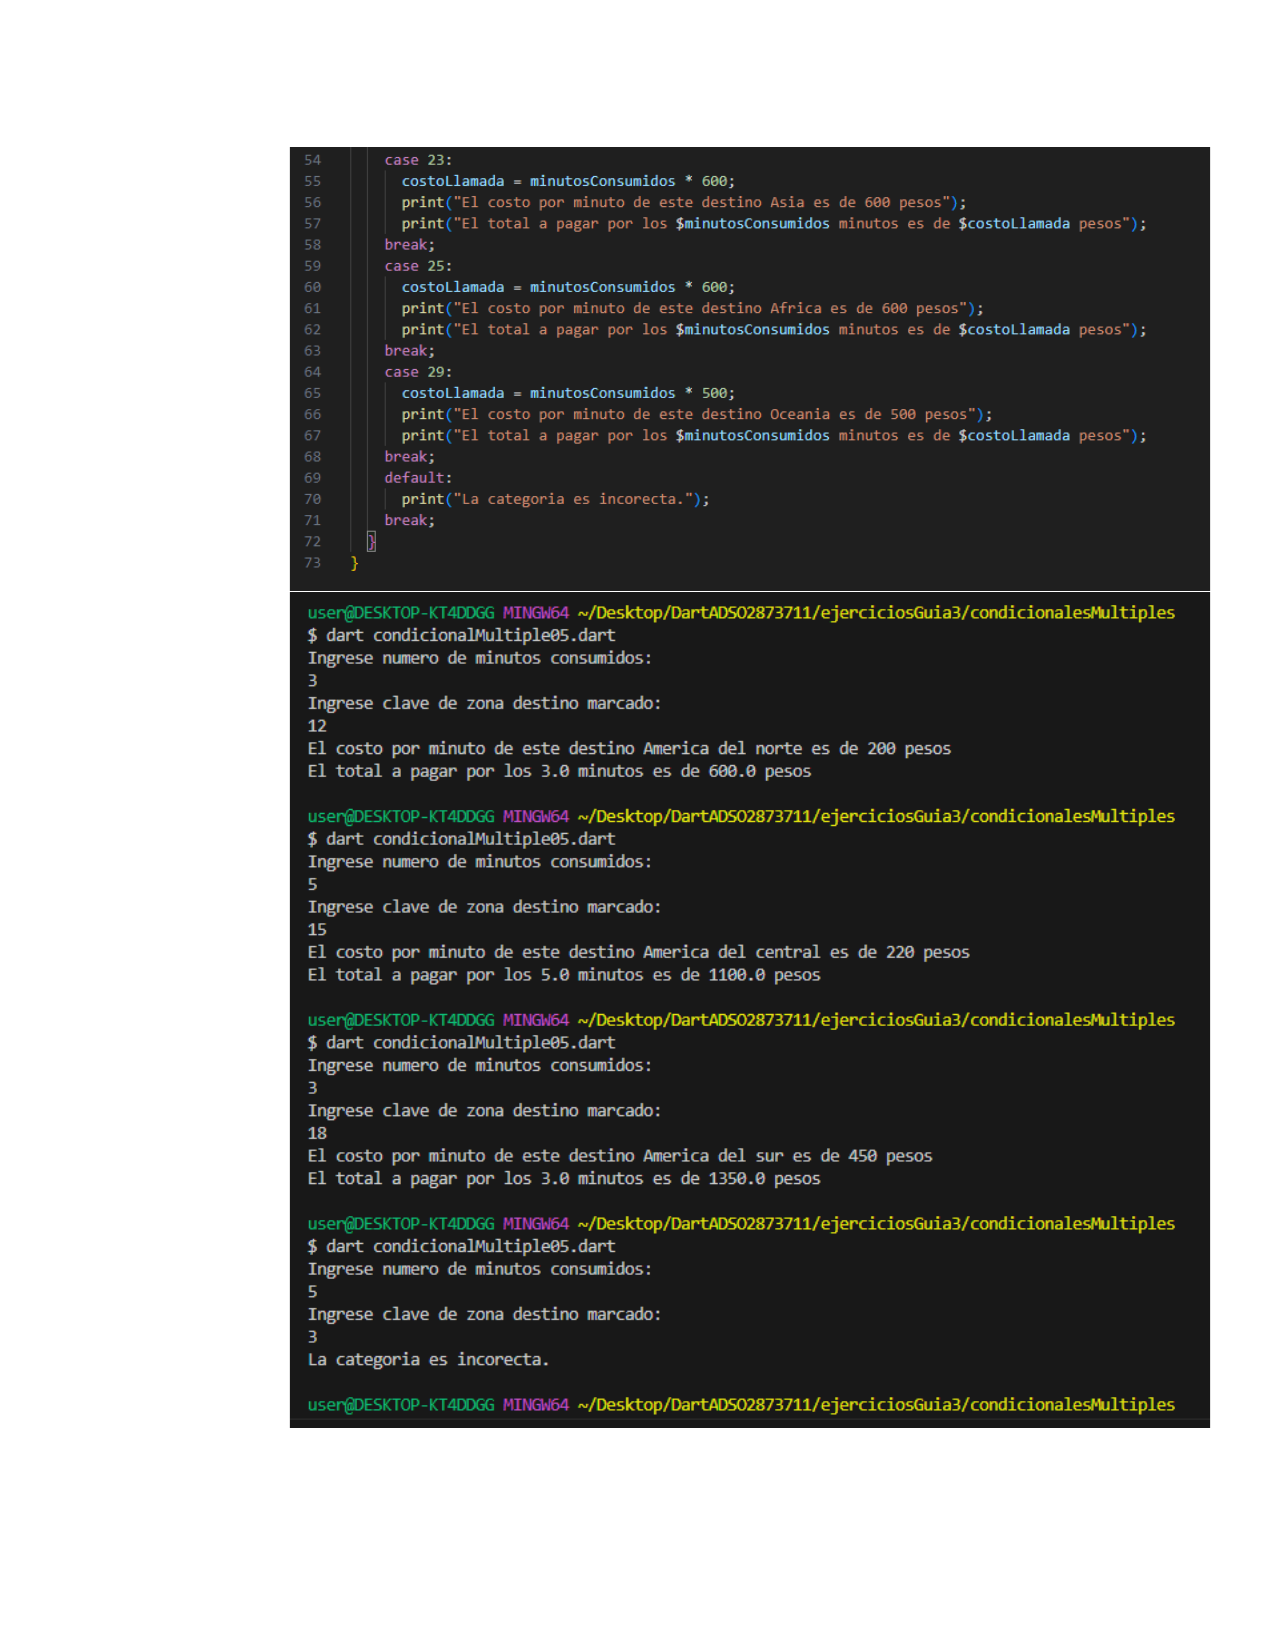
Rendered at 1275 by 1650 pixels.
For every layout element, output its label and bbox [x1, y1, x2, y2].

picture [289, 592, 1211, 1428]
picture [289, 147, 1211, 591]
